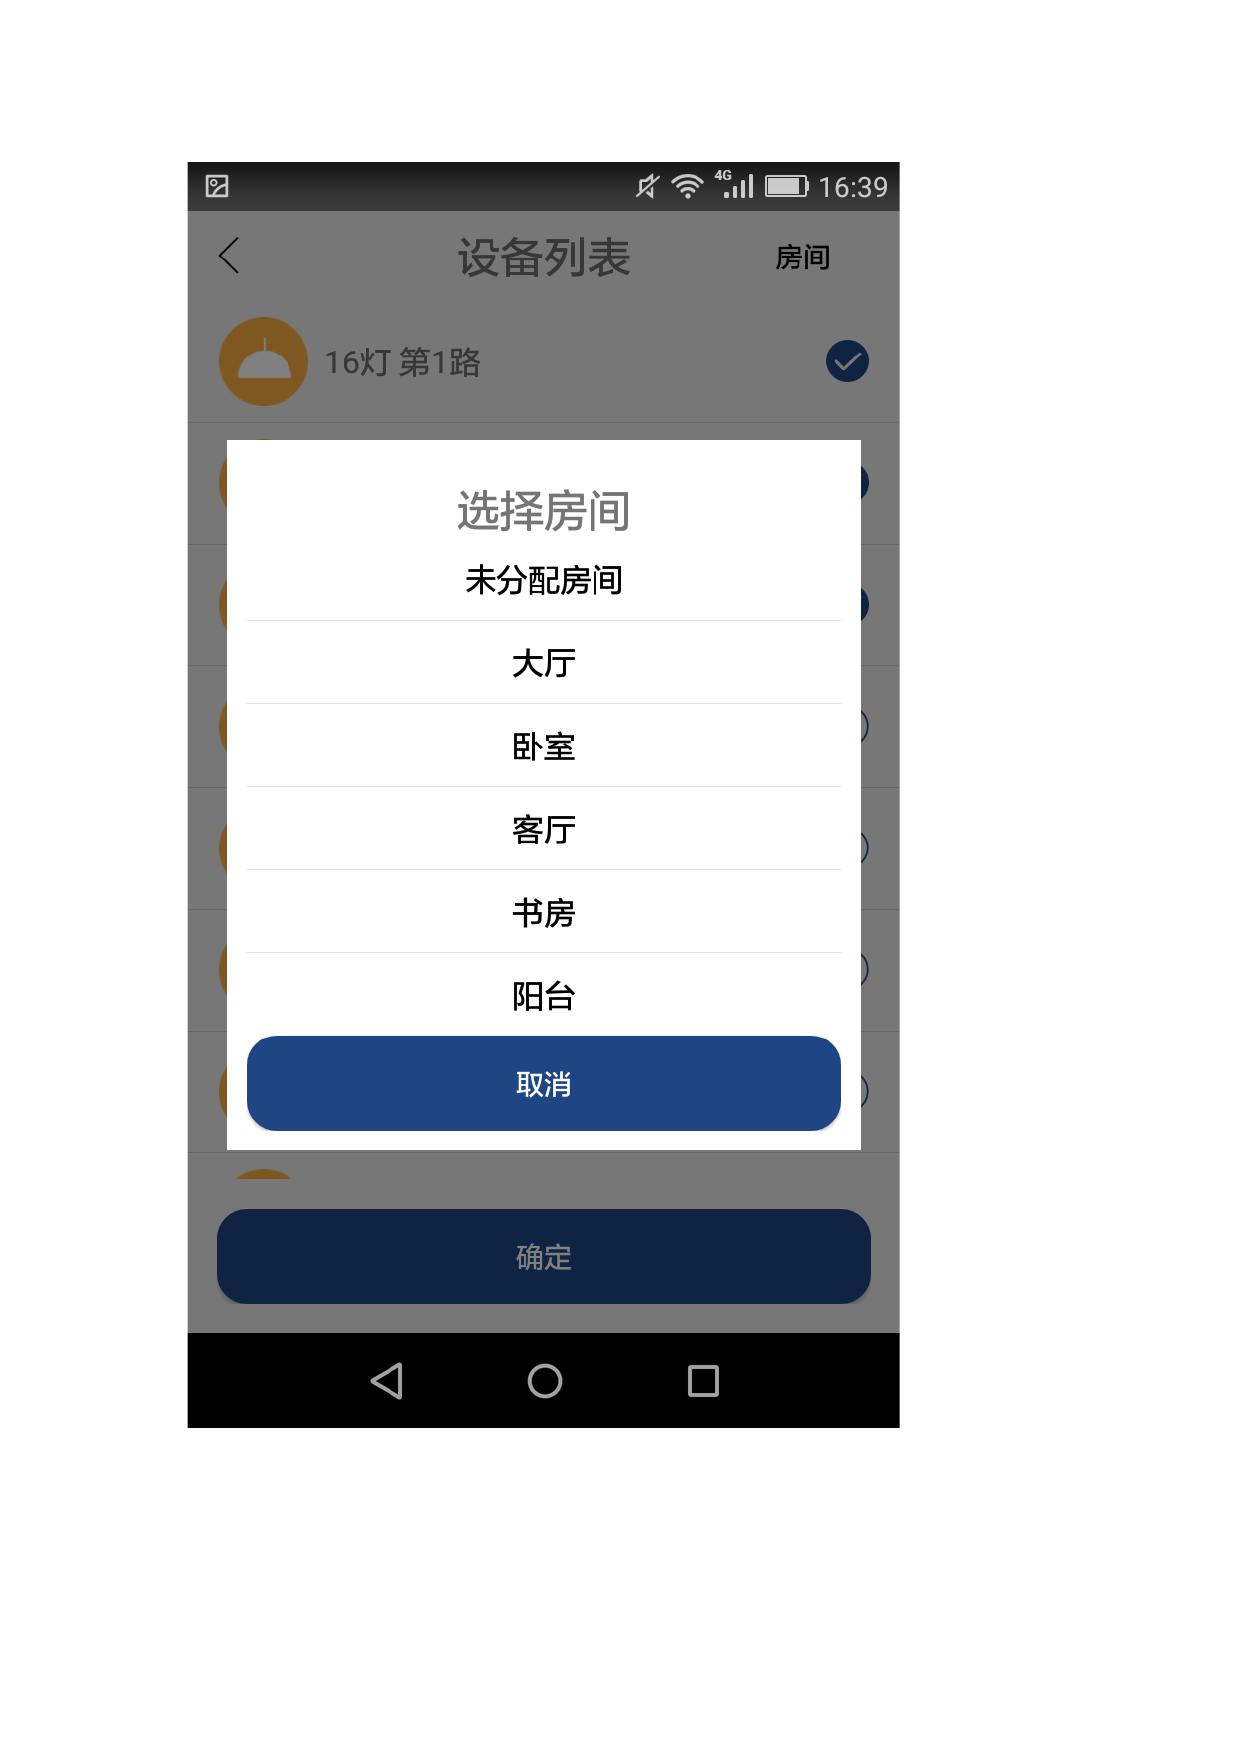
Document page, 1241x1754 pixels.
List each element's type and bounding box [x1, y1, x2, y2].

picture [187, 162, 900, 1428]
